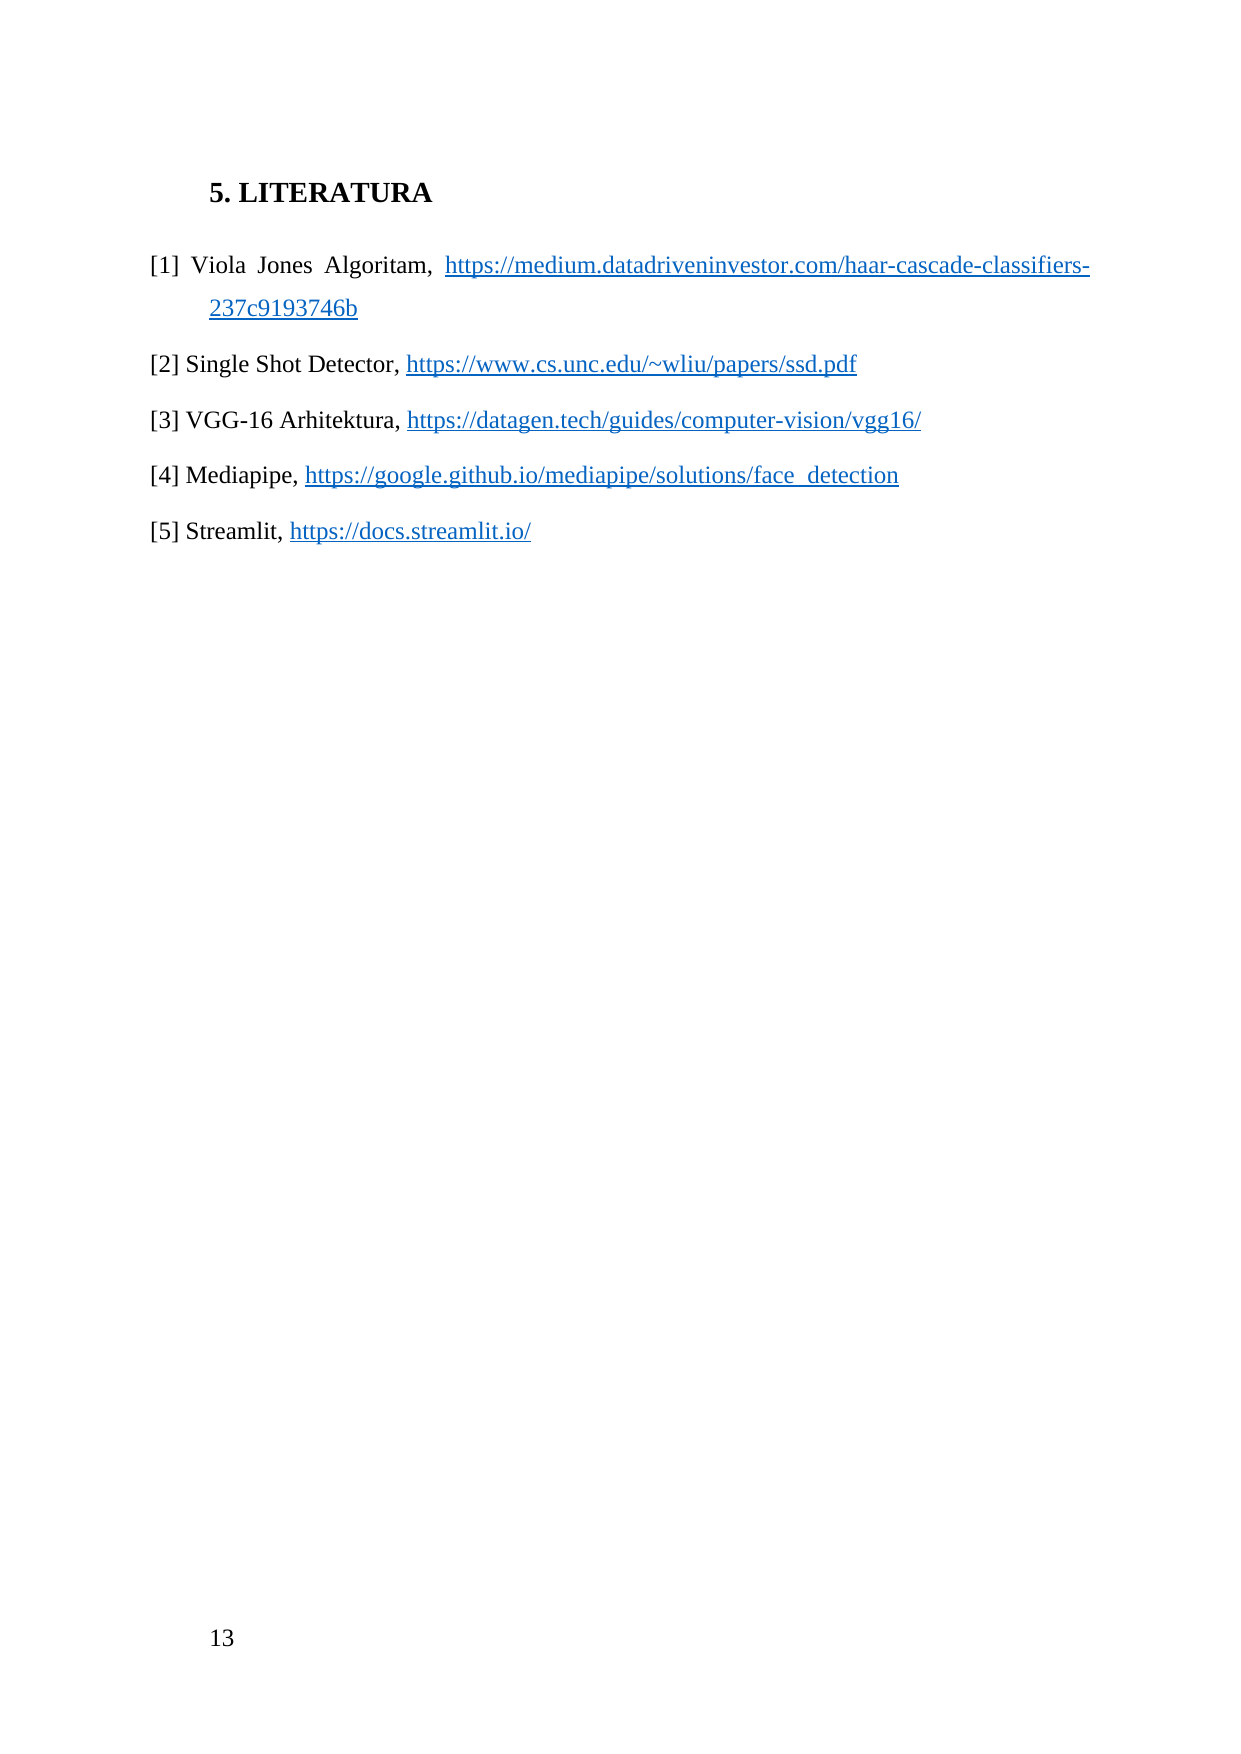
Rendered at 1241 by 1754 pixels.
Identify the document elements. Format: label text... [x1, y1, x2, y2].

text [4] Mediapipe, https://google.github.io/mediapipe/solutions/face_detection [150, 460, 1090, 489]
text [1] Viola Jones Algoritam, https://medium.datadriveninvestor.com/haar-cascade-classifiers-237c9193746b [150, 250, 1090, 322]
text [2] Single Shot Detector, https://www.cs.unc.edu/~wliu/papers/ssd.pdf [150, 349, 1090, 378]
subtitle 5. LITERATURA [150, 175, 1090, 208]
text [3] VGG-16 Arhitektura, https://datagen.tech/guides/computer-vision/vgg16/ [150, 405, 1090, 433]
text [5] Streamlit, https://docs.streamlit.io/ [150, 516, 1090, 545]
